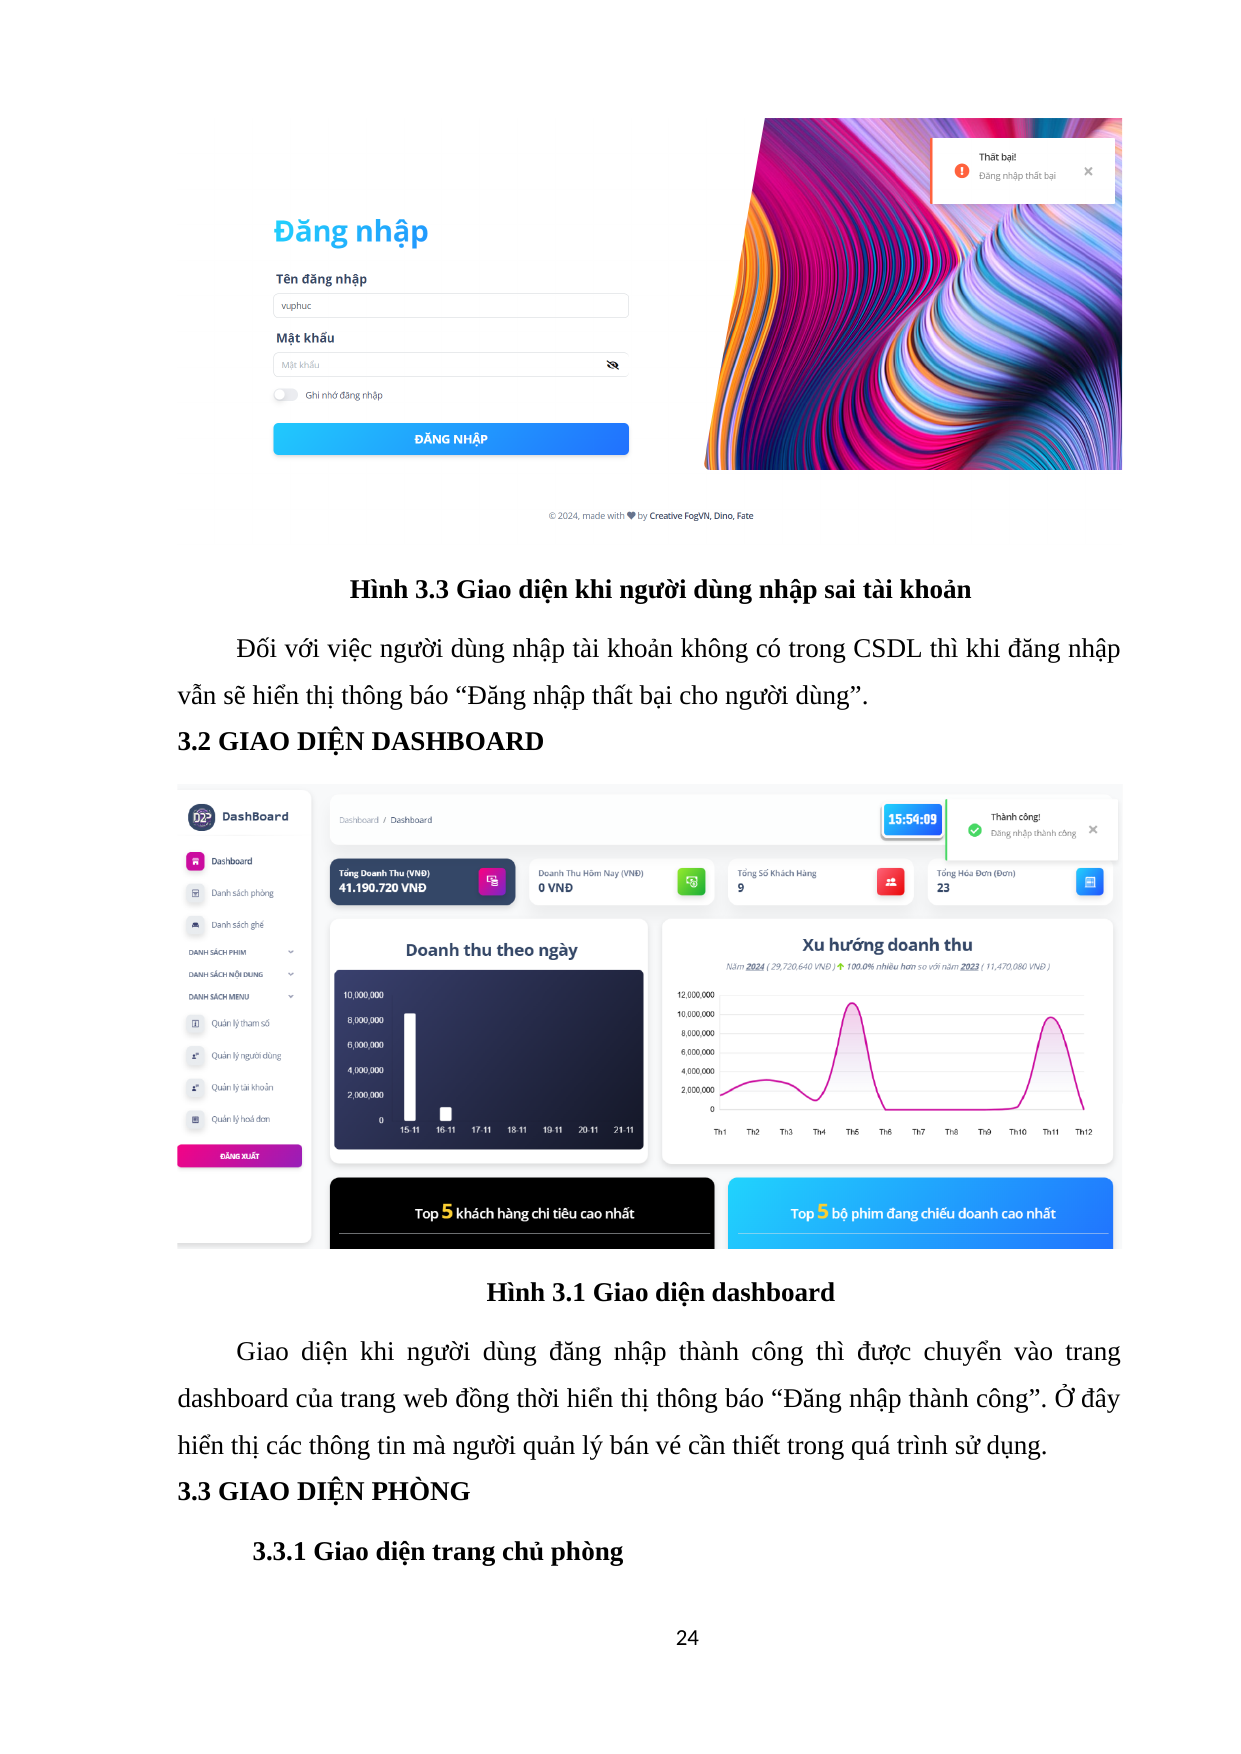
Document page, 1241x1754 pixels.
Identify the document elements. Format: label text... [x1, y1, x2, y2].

text Giao diện khi người dùng đăng nhập thành công thì được chuyển vào trang dashboard của trang web đồng thời hiển thị thông báo “Đăng nhập thành công”. Ở đây hiển thị các thông tin mà người quản lý bán vé cần thiết trong quá trình sử dụng. [177, 1336, 1122, 1460]
text Giao diện khi người dùng nhập sai tài khoản [177, 573, 1122, 604]
picture [177, 118, 1123, 545]
text giao diện dashboard [177, 726, 1122, 757]
picture [177, 784, 1123, 1249]
text giao diện phòng [177, 1476, 1122, 1507]
text Giao diện trang chủ phòng [177, 1535, 1122, 1566]
text Đối với việc người dùng nhập tài khoản không có trong CSDL thì khi đăng nhập vẫn sẽ hiển thị thông báo “Đăng nhập thất bại cho người dùng”. [177, 632, 1122, 710]
text Giao diện dashboard [177, 1276, 1122, 1307]
